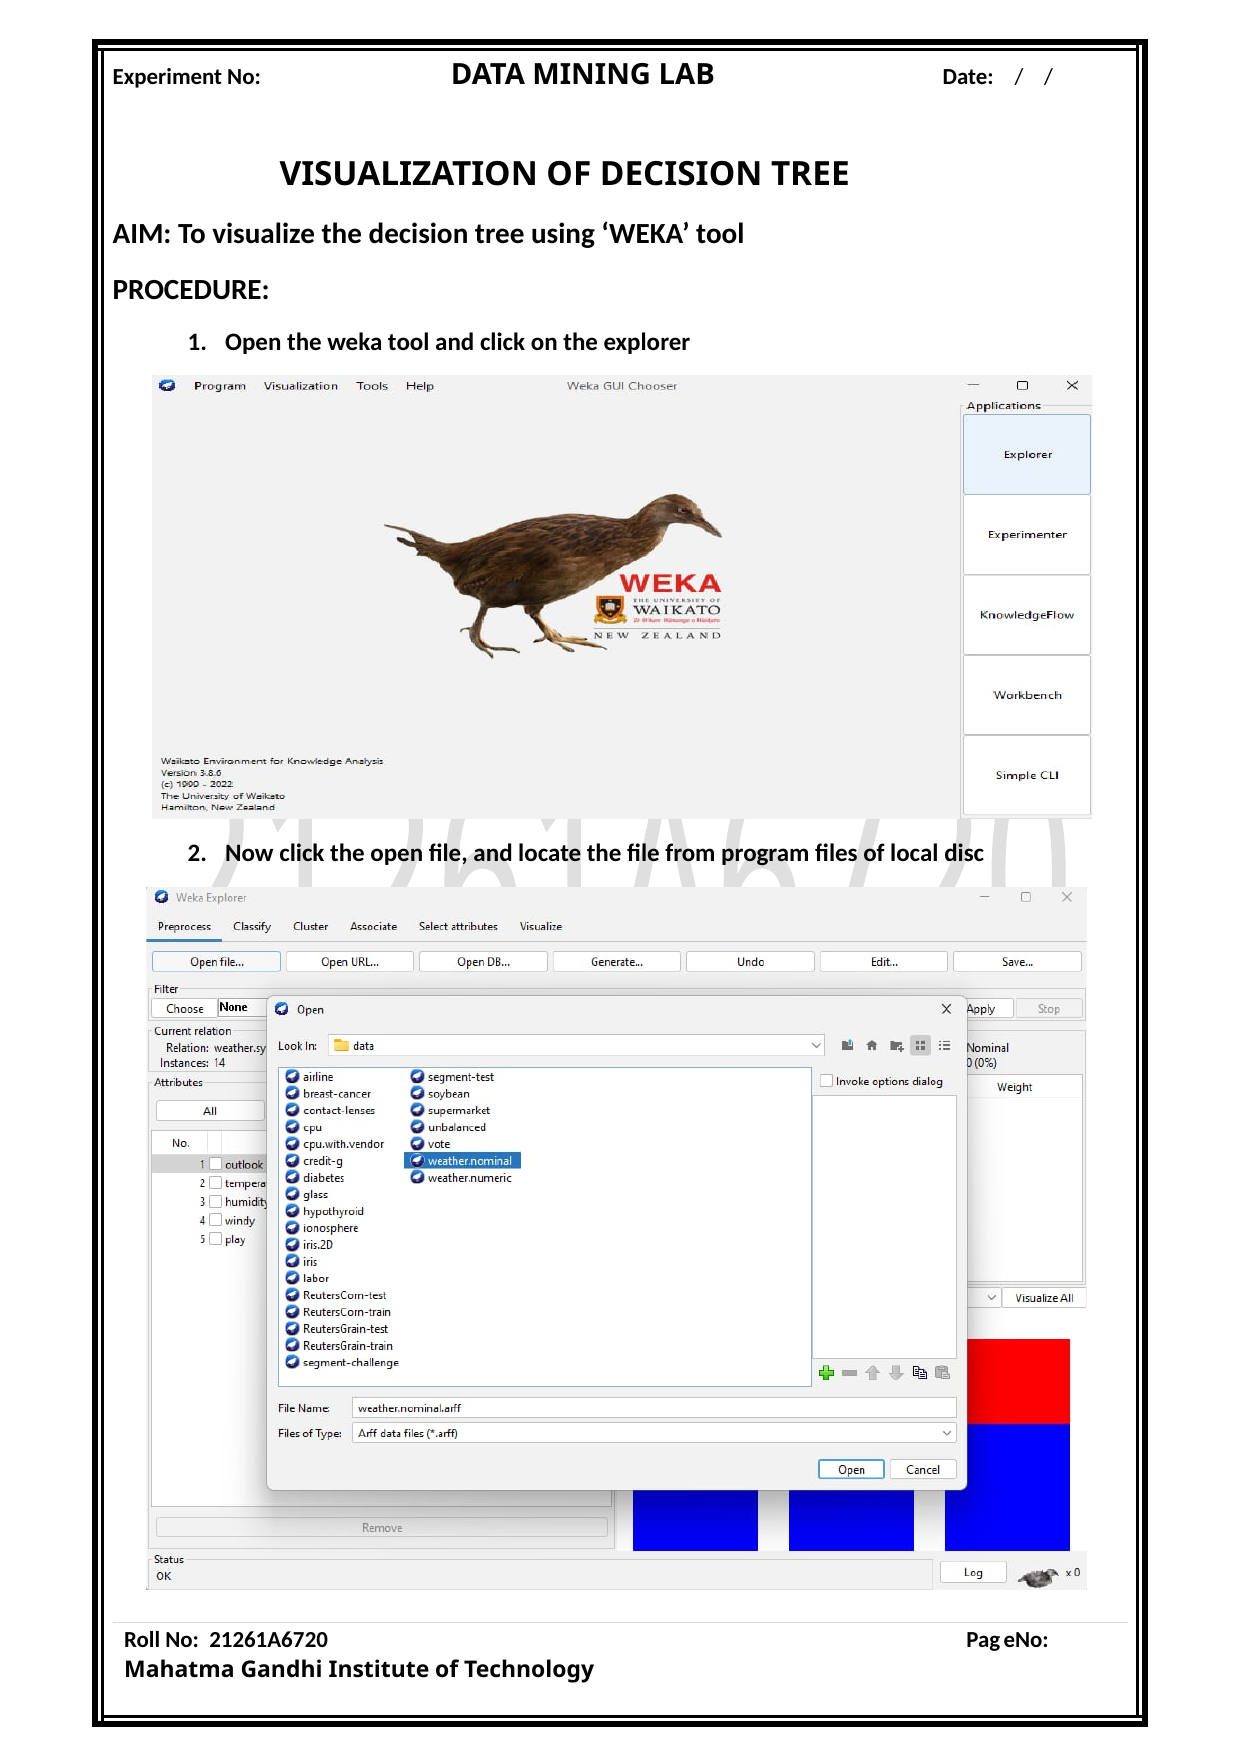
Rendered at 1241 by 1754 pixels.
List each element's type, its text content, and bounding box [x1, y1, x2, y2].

picture [146, 887, 1087, 1590]
list Open the weka tool and click on the explorer [187, 326, 1128, 356]
list Now click the open file, and locate the file from program files of local disc [187, 838, 1128, 868]
text AIM: To visualize the decision tree using ‘WEKA’ tool [112, 216, 1128, 251]
text PROCEDURE: [112, 271, 1128, 306]
picture [152, 375, 1093, 819]
text VISUALIZATION OF DECISION TREE [112, 150, 1128, 195]
